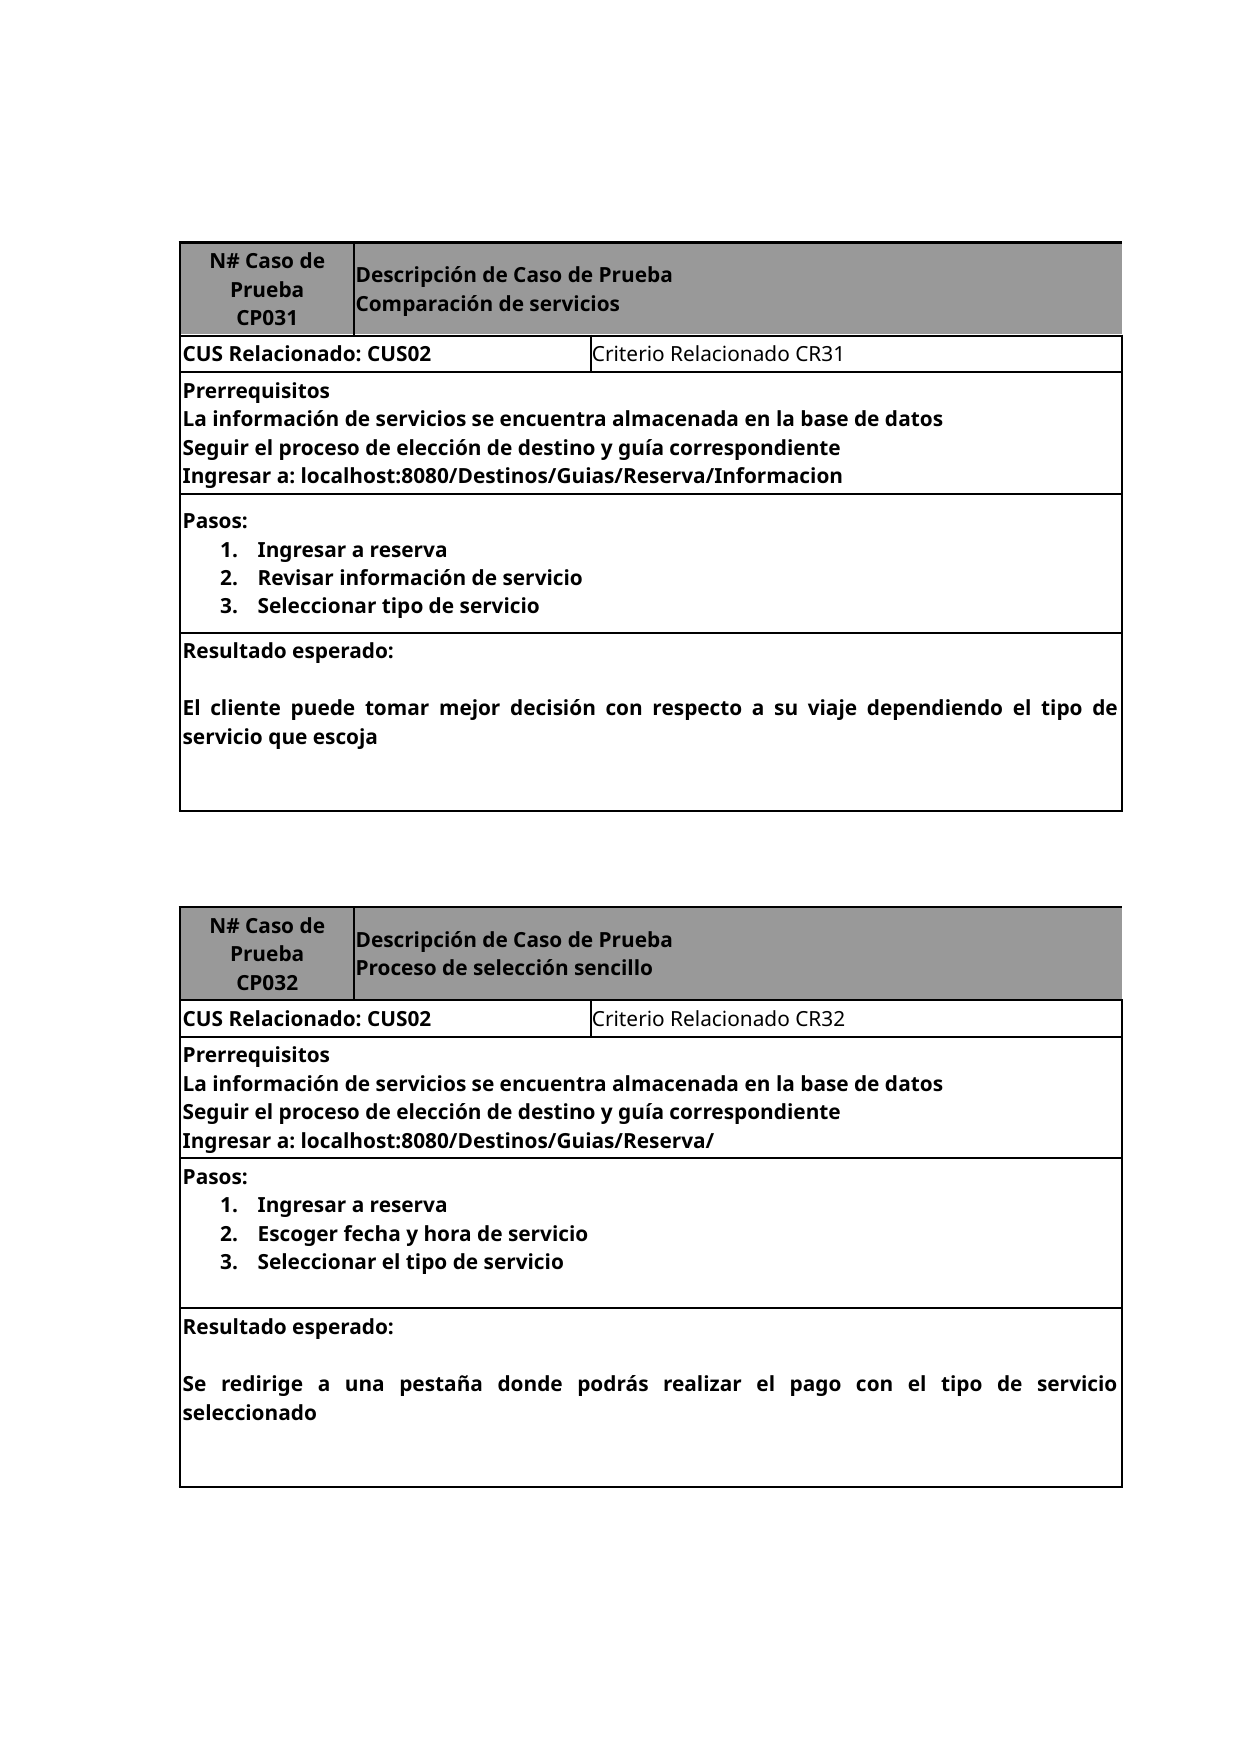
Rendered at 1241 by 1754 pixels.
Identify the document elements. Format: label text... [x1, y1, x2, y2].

table_cell Resultado esperado: Se redirige a una pestaña donde podrás realizar el pago con el tipo de servicio seleccionado [181, 1309, 1121, 1486]
table_cell Pasos: Ingresar a reserva Revisar información de servicio Seleccionar tipo de servicio [181, 495, 1121, 632]
table_cell Pasos: Ingresar a reserva Escoger fecha y hora de servicio Seleccionar el tipo de servicio [181, 1159, 1121, 1307]
table_cell CUS Relacionado: CUS02 [181, 337, 590, 371]
table_cell Criterio Relacionado CR32 [592, 1001, 1121, 1036]
table_cell Resultado esperado: El cliente puede tomar mejor decisión con respecto a su viaje dependiendo el tipo de servicio que escoja [181, 634, 1121, 810]
table_header Descripción de Caso de Prueba Comparación de servicios [355, 244, 1122, 334]
table_cell Prerrequisitos La información de servicios se encuentra almacenada en la base de datos Seguir el proceso de elección de destino y guía correspondiente Ingresar a: localhost:8080/Destinos/Guias/Reserva/Informacion [181, 373, 1121, 493]
table_header Descripción de Caso de Prueba Proceso de selección sencillo [355, 908, 1122, 999]
table_cell Criterio Relacionado CR31 [592, 337, 1121, 371]
table_cell CUS Relacionado: CUS02 [181, 1001, 590, 1036]
table_header N# Caso de Prueba CP031 [181, 244, 353, 334]
table_cell Prerrequisitos La información de servicios se encuentra almacenada en la base de datos Seguir el proceso de elección de destino y guía correspondiente Ingresar a: localhost:8080/Destinos/Guias/Reserva/ [181, 1038, 1121, 1157]
table_header N# Caso de Prueba CP032 [181, 908, 353, 999]
